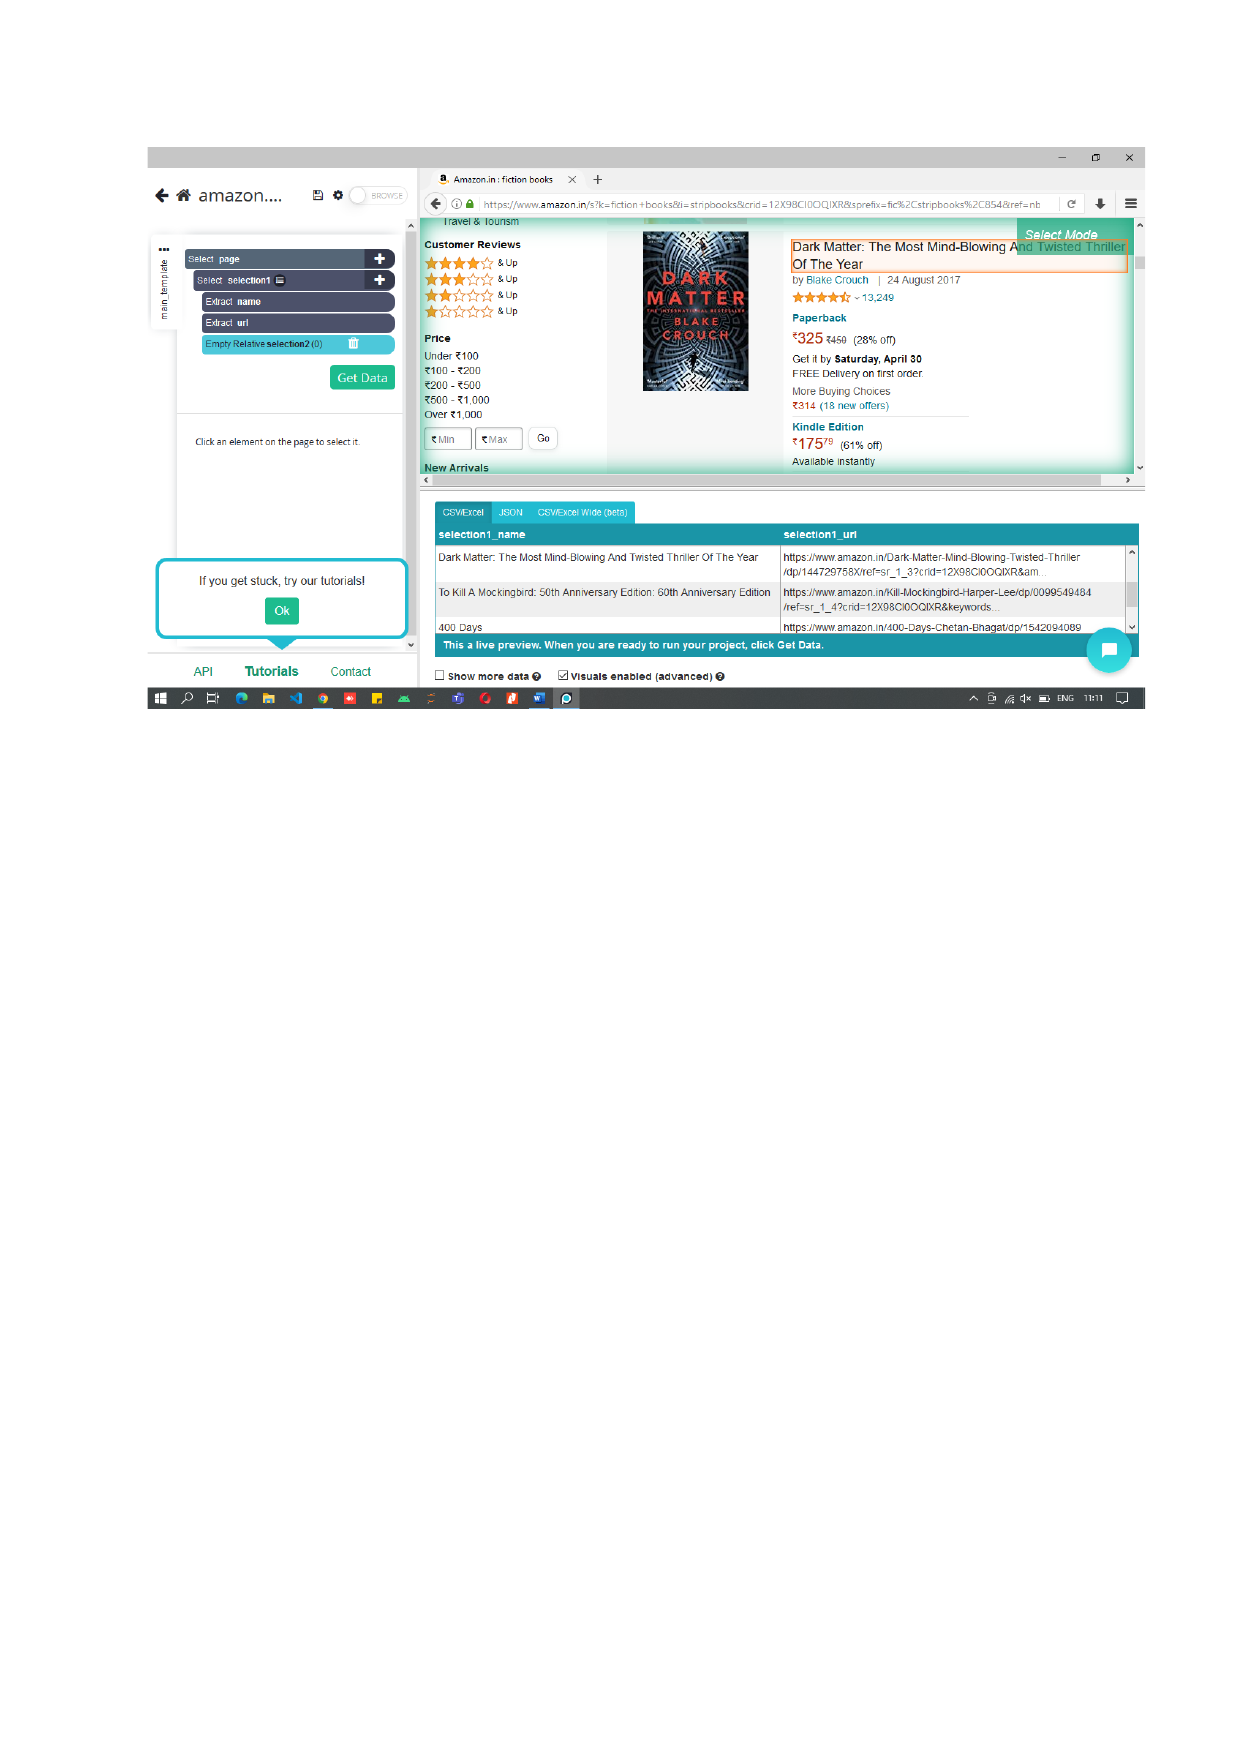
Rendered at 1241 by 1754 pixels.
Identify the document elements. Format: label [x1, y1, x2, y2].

picture [147, 147, 1146, 709]
